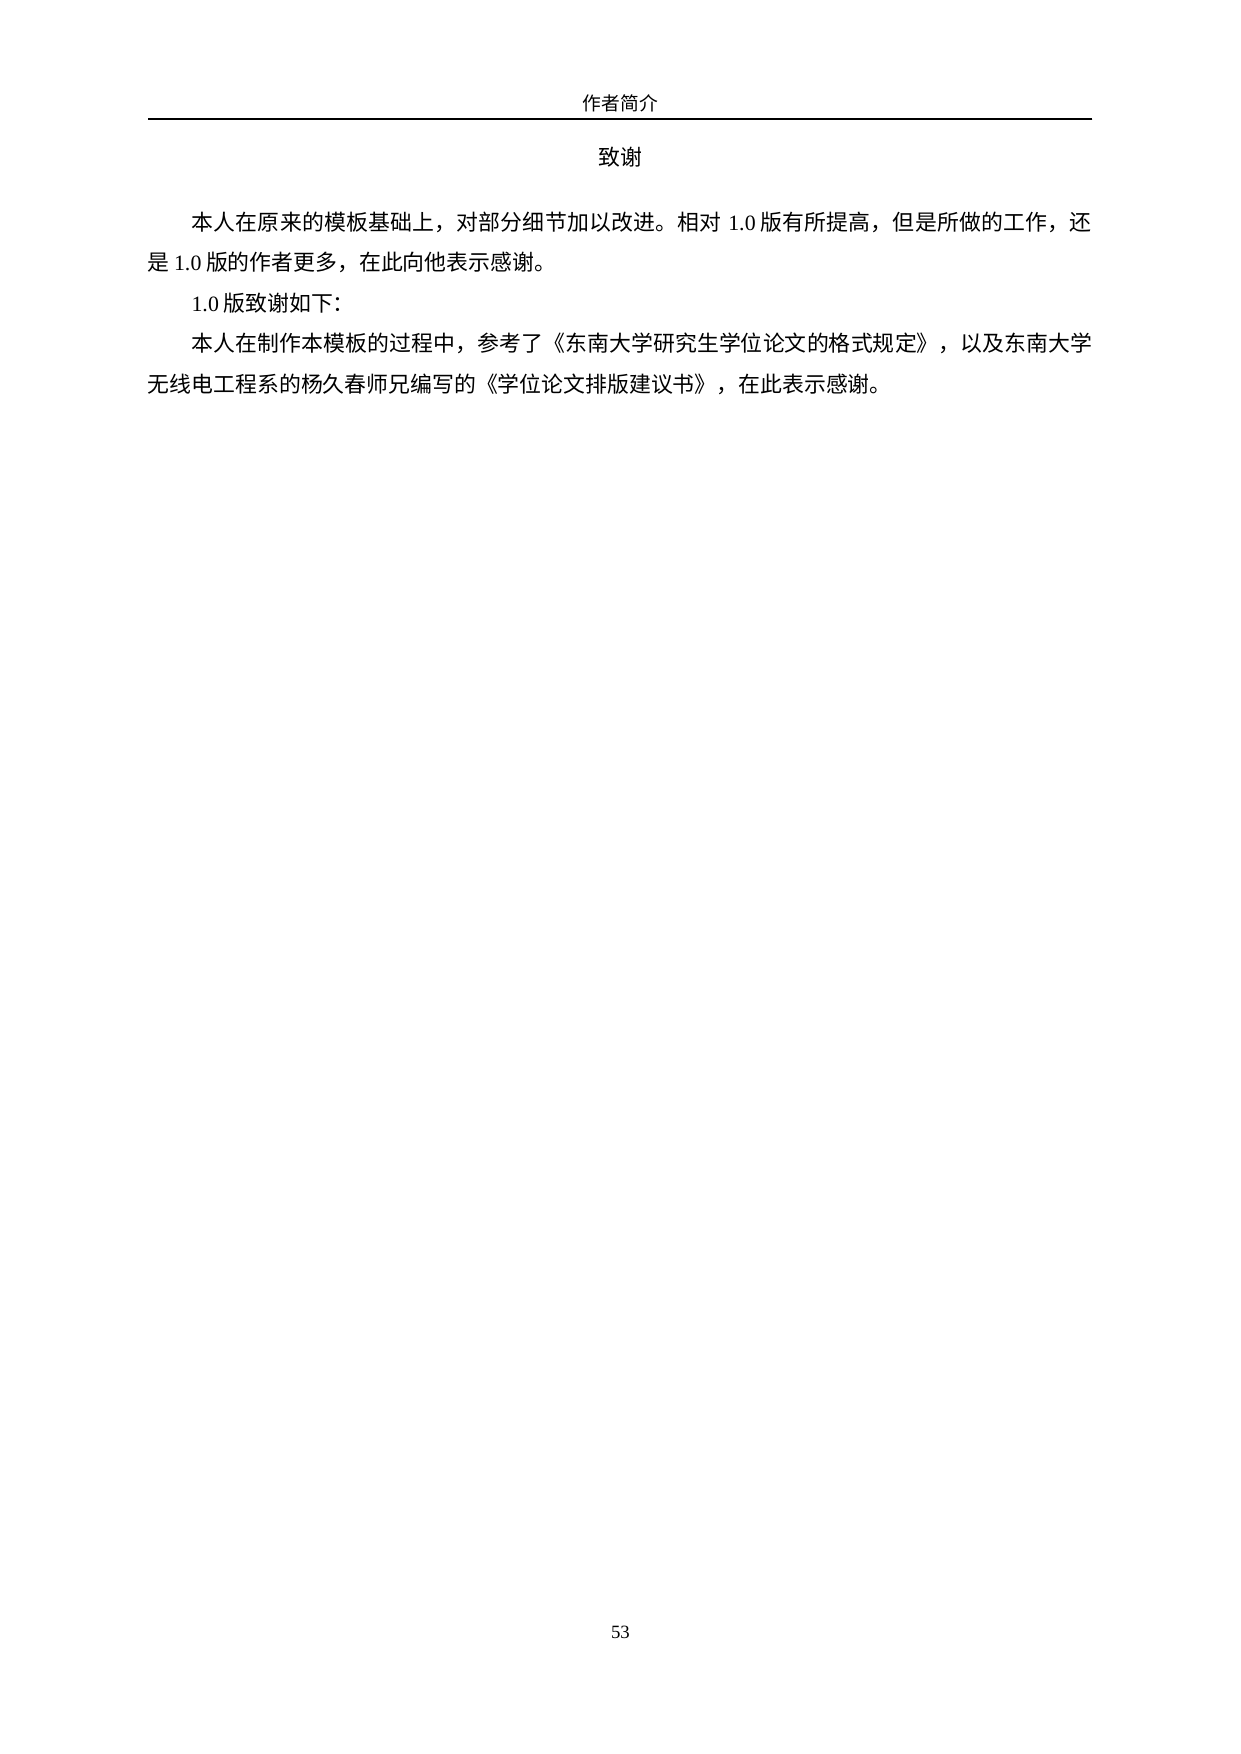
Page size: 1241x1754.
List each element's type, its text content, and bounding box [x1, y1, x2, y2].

text 1.0版致谢如下： [148, 285, 1092, 318]
text 致谢 [148, 139, 1092, 172]
text 本人在原来的模板基础上，对部分细节加以改进。相对1.0版有所提高，但是所做的工作，还是1.0版的作者更多，在此向他表示感谢。 [148, 204, 1092, 277]
text 本人在制作本模板的过程中，参考了《东南大学研究生学位论文的格式规定》，以及东南大学无线电工程系的杨久春师兄编写的《学位论文排版建议书》，在此表示感谢。 [148, 326, 1092, 399]
